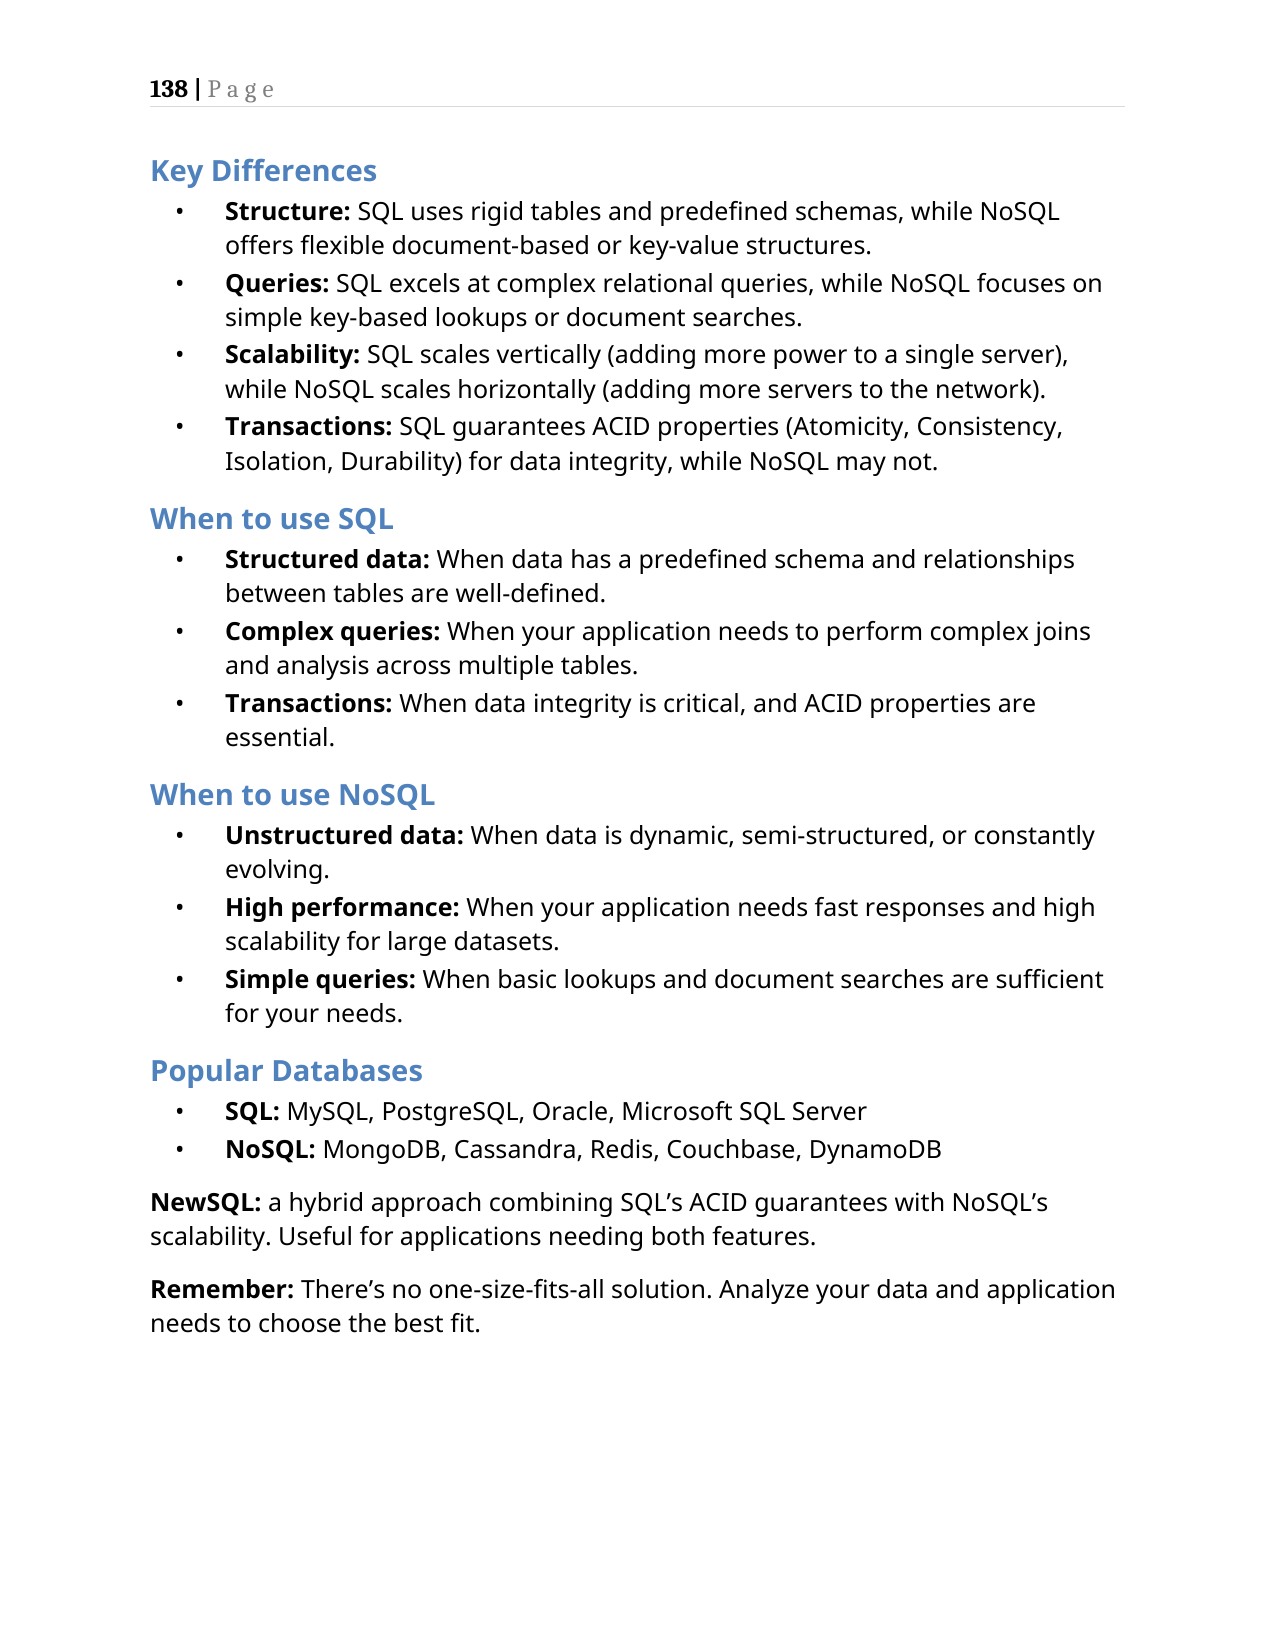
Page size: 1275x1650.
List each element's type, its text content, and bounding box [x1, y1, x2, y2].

text NewSQL: a hybrid approach combining SQL’s ACID guarantees with NoSQL’s scalability. Useful for applications needing both features. [150, 1184, 1125, 1252]
subtitle When to use SQL [150, 498, 1125, 538]
text Remember: There’s no one-size-fits-all solution. Analyze your data and application needs to choose the best fit. [150, 1271, 1125, 1339]
subtitle Popular Databases [150, 1050, 1125, 1090]
list Scalability: SQL scales vertically (adding more power to a single server), while NoSQL scales horizontally (adding more servers to the network). [175, 337, 1125, 405]
list Simple queries: When basic lookups and document searches are sufficient for your needs. [175, 961, 1125, 1029]
list Transactions: SQL guarantees ACID properties (Atomicity, Consistency, Isolation, Durability) for data integrity, while NoSQL may not. [175, 409, 1125, 477]
list Complex queries: When your application needs to perform complex joins and analysis across multiple tables. [175, 613, 1125, 681]
list Transactions: When data integrity is critical, and ACID properties are essential. [175, 685, 1125, 753]
list Unstructured data: When data is dynamic, semi-structured, or constantly evolving. [175, 818, 1125, 886]
list High performance: When your application needs fast responses and high scalability for large datasets. [175, 889, 1125, 958]
list NoSQL: MongoDB, Cassandra, Redis, Couchbase, DynamoDB [175, 1132, 1125, 1166]
list Queries: SQL excels at complex relational queries, while NoSQL focuses on simple key-based lookups or document searches. [175, 265, 1125, 333]
list Structured data: When data has a predefined schema and relationships between tables are well-defined. [175, 541, 1125, 609]
list SQL: MySQL, PostgreSQL, Oracle, Microsoft SQL Server [175, 1094, 1125, 1128]
subtitle When to use NoSQL [150, 774, 1125, 814]
subtitle Key Differences [150, 150, 1125, 190]
list Structure: SQL uses rigid tables and predefined schemas, while NoSQL offers flexible document-based or key-value structures. [175, 193, 1125, 262]
